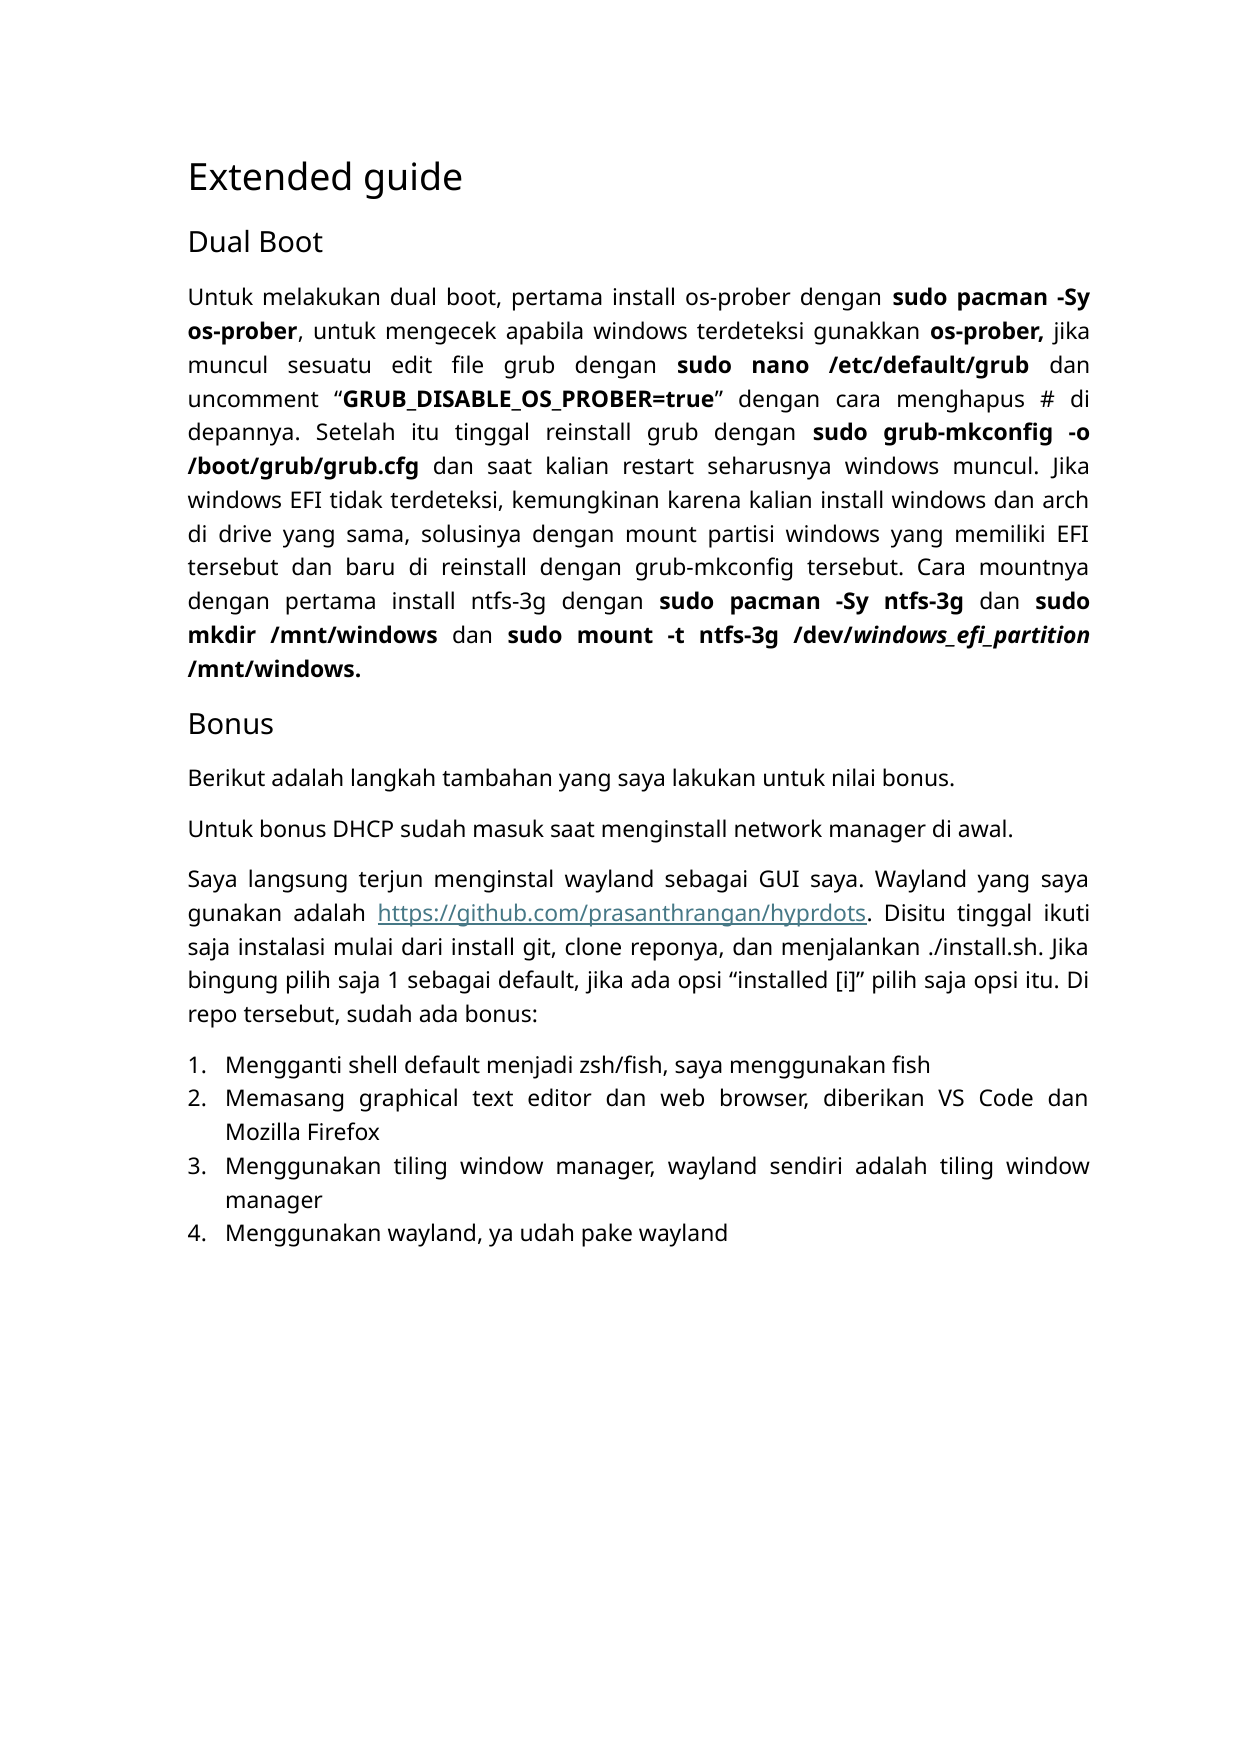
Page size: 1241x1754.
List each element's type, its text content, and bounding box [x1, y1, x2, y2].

text Bonus [187, 703, 1090, 743]
text Dual Boot [187, 222, 1090, 261]
text Berikut adalah langkah tambahan yang saya lakukan untuk nilai bonus. [187, 762, 1090, 794]
text Untuk bonus DHCP sudah masuk saat menginstall network manager di awal. [187, 813, 1090, 844]
text Untuk melakukan dual boot, pertama install os-prober dengan sudo pacman -Sy os-prober, untuk mengecek apabila windows terdeteksi gunakkan os-prober, jika muncul sesuatu edit file grub dengan sudo nano /etc/default/grub dan uncomment “GRUB_DISABLE_OS_PROBER=true” dengan cara menghapus # di depannya. Setelah itu tinggal reinstall grub dengan sudo grub-mkconfig -o /boot/grub/grub.cfg dan saat kalian restart seharusnya windows muncul. Jika windows EFI tidak terdeteksi, kemungkinan karena kalian install windows dan arch di drive yang sama, solusinya dengan mount partisi windows yang memiliki EFI tersebut dan baru di reinstall dengan grub-mkconfig tersebut. Cara mountnya dengan pertama install ntfs-3g dengan sudo pacman -Sy ntfs-3g dan sudo mkdir /mnt/windows dan sudo mount -t ntfs-3g /dev/windows_efi_partition /mnt/windows. [187, 281, 1090, 684]
list Mengganti shell default menjadi zsh/fish, saya menggunakan fish [187, 1049, 1090, 1080]
text Extended guide [187, 150, 1090, 201]
list Memasang graphical text editor dan web browser, diberikan VS Code dan Mozilla Firefox [187, 1082, 1090, 1147]
text Saya langsung terjun menginstal wayland sebagai GUI saya. Wayland yang saya gunakan adalah https://github.com/prasanthrangan/hyprdots. Disitu tinggal ikuti saja instalasi mulai dari install git, clone reponya, dan menjalankan ./install.sh. Jika bingung pilih saja 1 sebagai default, jika ada opsi “installed [i]” pilih saja opsi itu. Di repo tersebut, sudah ada bonus: [187, 863, 1090, 1029]
list Menggunakan tiling window manager, wayland sendiri adalah tiling window manager [187, 1150, 1090, 1215]
list Menggunakan wayland, ya udah pake wayland [187, 1217, 1090, 1249]
